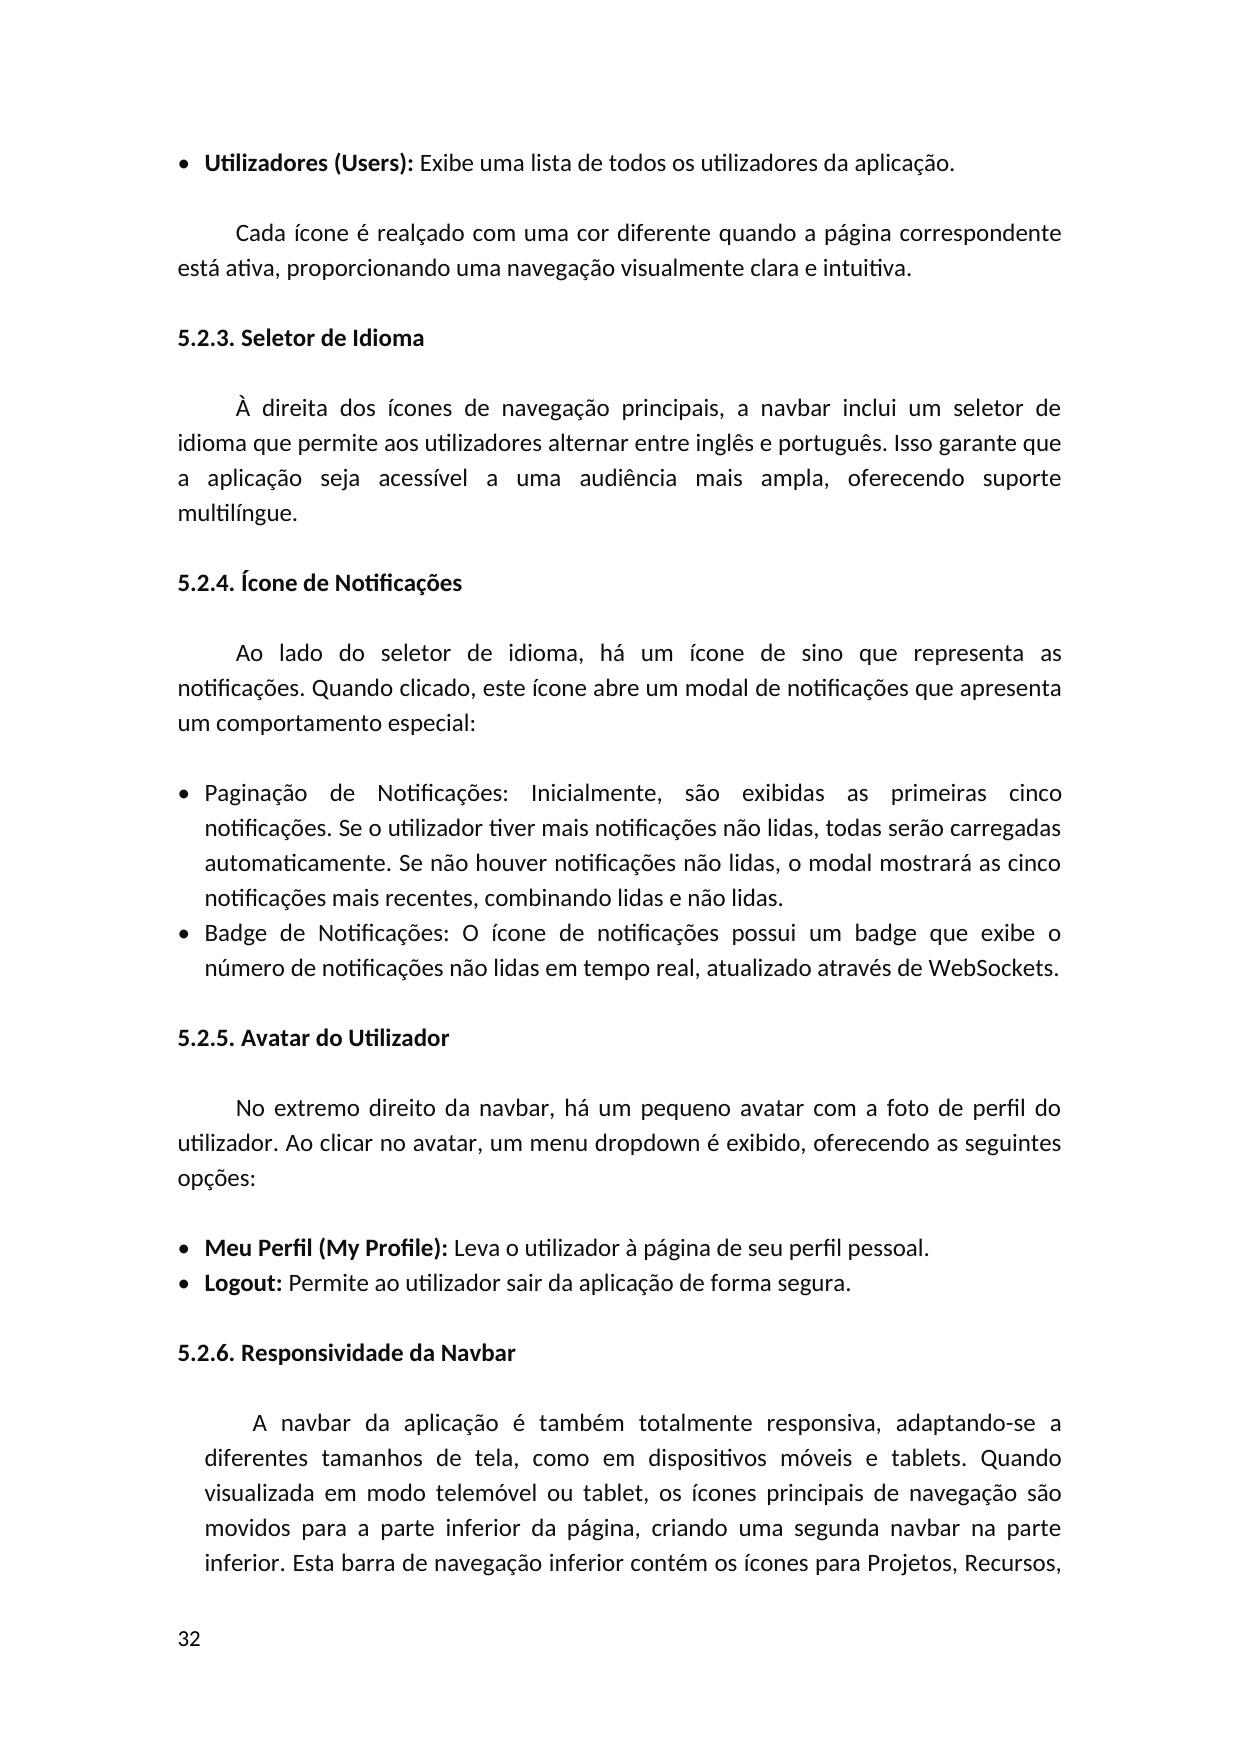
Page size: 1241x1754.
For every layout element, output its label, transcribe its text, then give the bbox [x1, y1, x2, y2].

text Cada ícone é realçado com uma cor diferente quando a página correspondente está ativa, proporcionando uma navegação visualmente clara e intuitiva. [177, 218, 1063, 283]
text 5.2.4. Ícone de Notificações [177, 568, 1063, 598]
text • Utilizadores (Users): Exibe uma lista de todos os utilizadores da aplicação. [177, 148, 1063, 178]
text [177, 1408, 1063, 1578]
text • Paginação de Notificações: Inicialmente, são exibidas as primeiras cinco notificações. Se o utilizador tiver mais notificações não lidas, todas serão carregadas automaticamente. Se não houver notificações não lidas, o modal mostrará as cinco notificações mais recentes, combinando lidas e não lidas. [177, 778, 1063, 913]
text À direita dos ícones de navegação principais, a navbar inclui um seletor de idioma que permite aos utilizadores alternar entre inglês e português. Isso garante que a aplicação seja acessível a uma audiência mais ampla, oferecendo suporte multilíngue. [177, 393, 1063, 528]
text • Badge de Notificações: O ícone de notificações possui um badge que exibe o número de notificações não lidas em tempo real, atualizado através de WebSockets. [177, 918, 1063, 983]
text Ao lado do seletor de idioma, há um ícone de sino que representa as notificações. Quando clicado, este ícone abre um modal de notificações que apresenta um comportamento especial: [177, 638, 1063, 738]
text • Meu Perfil (My Profile): Leva o utilizador à página de seu perfil pessoal. [177, 1233, 1063, 1263]
text • Logout: Permite ao utilizador sair da aplicação de forma segura. [177, 1268, 1063, 1298]
text 5.2.5. Avatar do Utilizador [177, 1023, 1063, 1053]
text 5.2.3. Seletor de Idioma [177, 323, 1063, 353]
text No extremo direito da navbar, há um pequeno avatar com a foto de perfil do utilizador. Ao clicar no avatar, um menu dropdown é exibido, oferecendo as seguintes opções: [177, 1093, 1063, 1193]
text 5.2.6. Responsividade da Navbar [177, 1338, 1063, 1368]
